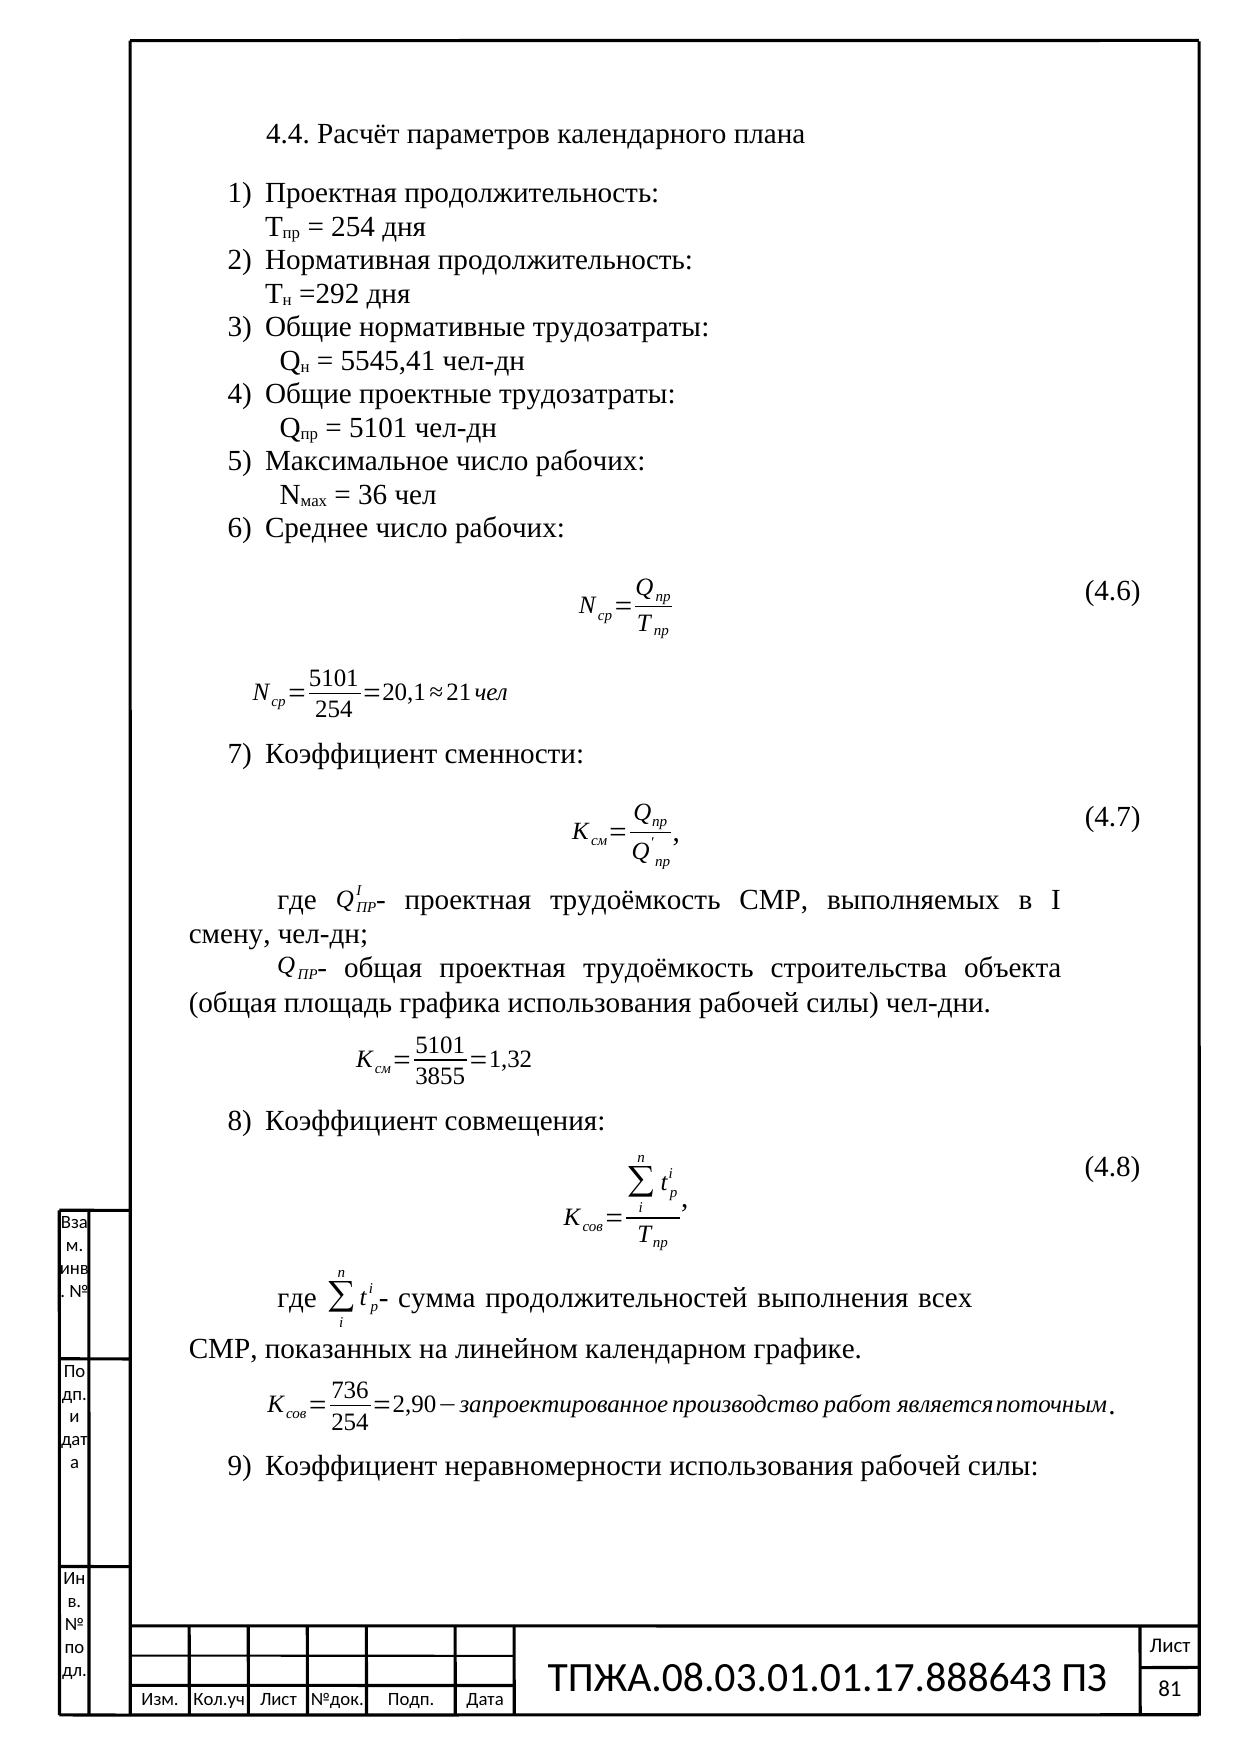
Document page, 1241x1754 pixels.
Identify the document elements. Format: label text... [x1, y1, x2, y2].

list Общие нормативные трудозатраты: [227, 309, 1152, 343]
list Общие проектные трудозатраты: [227, 376, 1152, 410]
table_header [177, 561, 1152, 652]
list Нормативная продолжительность: [227, 242, 1152, 276]
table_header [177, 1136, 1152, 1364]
list Коэффициент неравномерности использования рабочей силы: [227, 1448, 1152, 1482]
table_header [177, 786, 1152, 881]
text Тн =292 дня [265, 276, 1152, 309]
text Qн = 5545,41 чел-дн [177, 343, 1152, 376]
text . [177, 1377, 1152, 1436]
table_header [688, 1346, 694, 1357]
list Коэффициент сменности: [227, 736, 1152, 770]
text Nмах = 36 чел [177, 477, 1152, 511]
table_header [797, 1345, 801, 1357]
list Максимальное число рабочих: [227, 443, 1152, 477]
text Тпр = 254 дня [265, 209, 1152, 242]
list Среднее число рабочих: [227, 511, 1152, 544]
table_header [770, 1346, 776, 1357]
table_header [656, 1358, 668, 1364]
list 4.4. Расчёт параметров календарного плана [266, 117, 1152, 150]
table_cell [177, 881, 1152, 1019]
list Проектная продолжительность: [227, 175, 1152, 209]
text Qпр = 5101 чел-дн [177, 410, 1152, 443]
list Коэффициент совмещения: [227, 1103, 1152, 1136]
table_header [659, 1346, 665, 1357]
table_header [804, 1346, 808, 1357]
